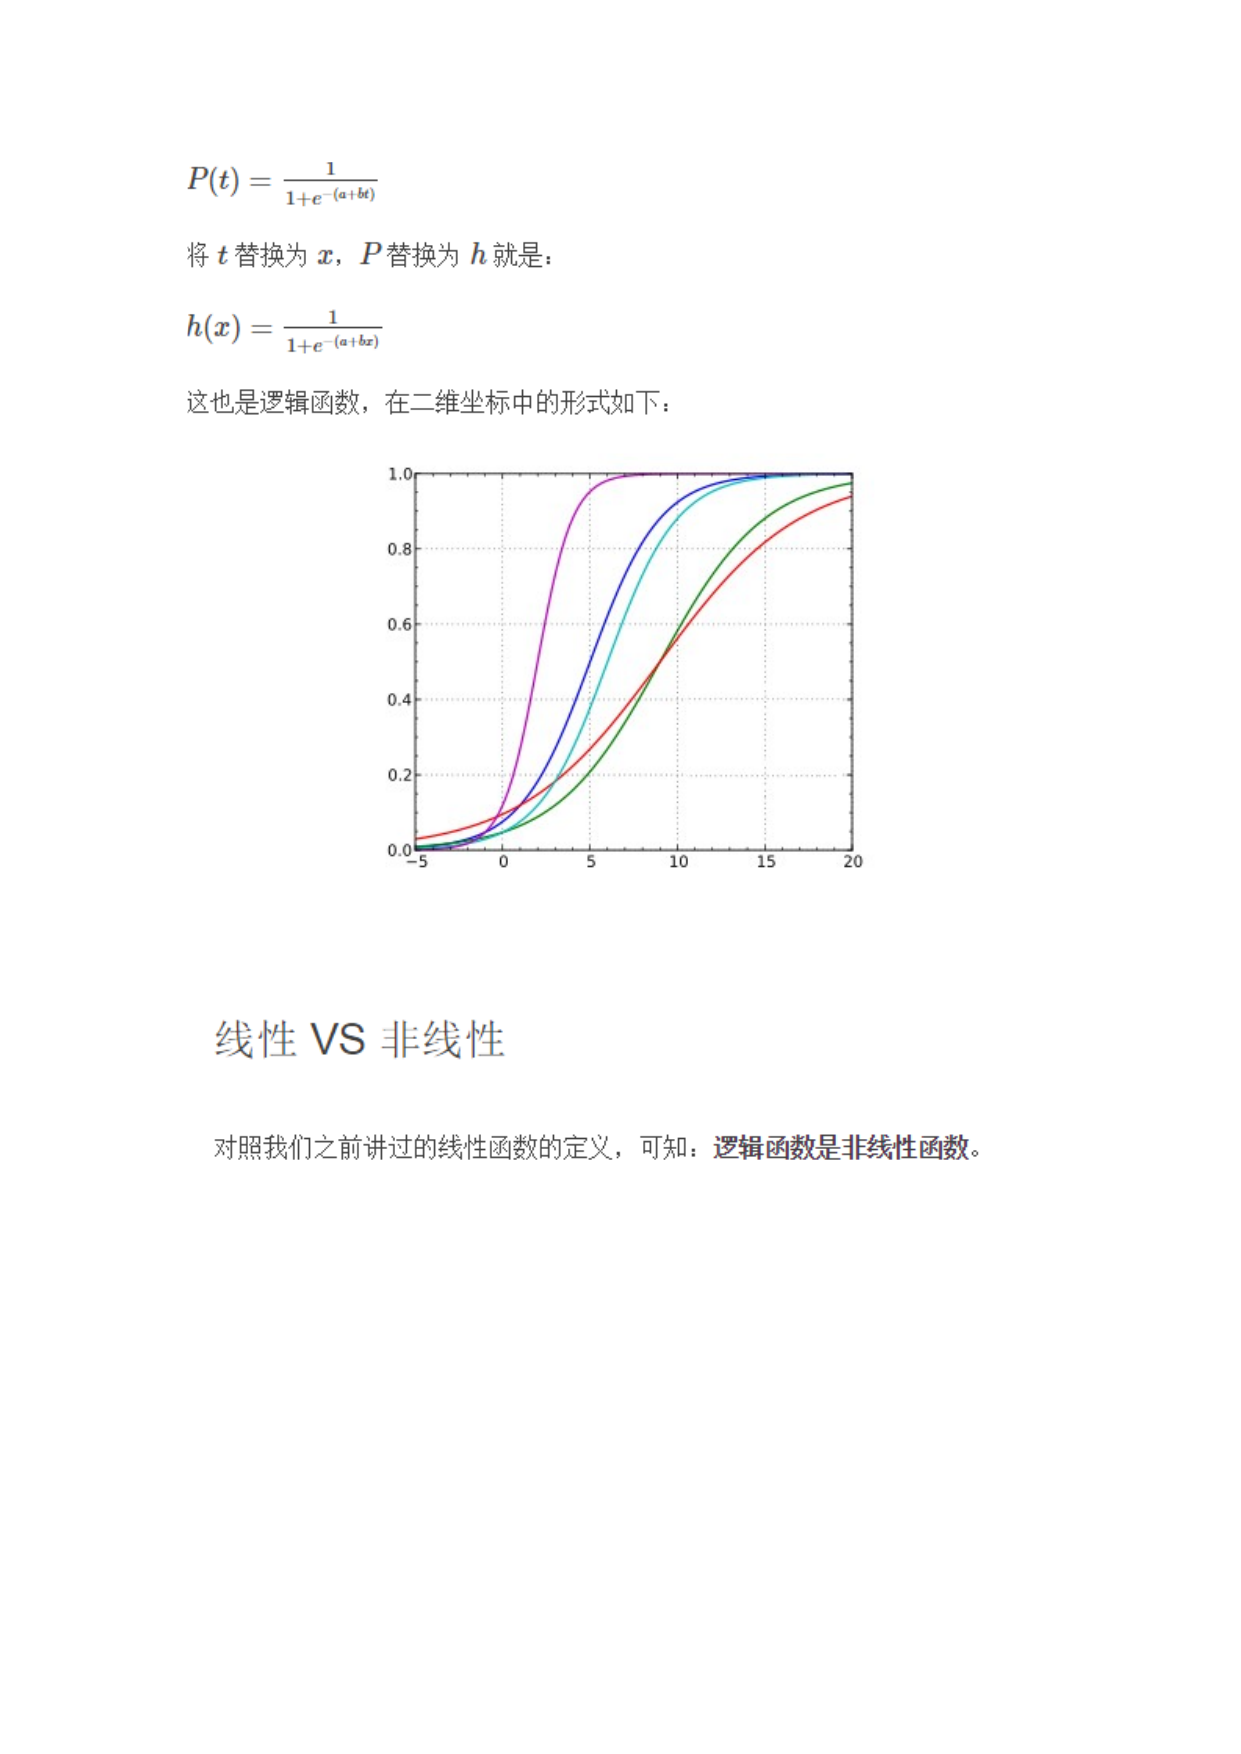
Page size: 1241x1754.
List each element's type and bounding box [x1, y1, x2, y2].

picture [187, 162, 951, 891]
picture [187, 1007, 1044, 1182]
